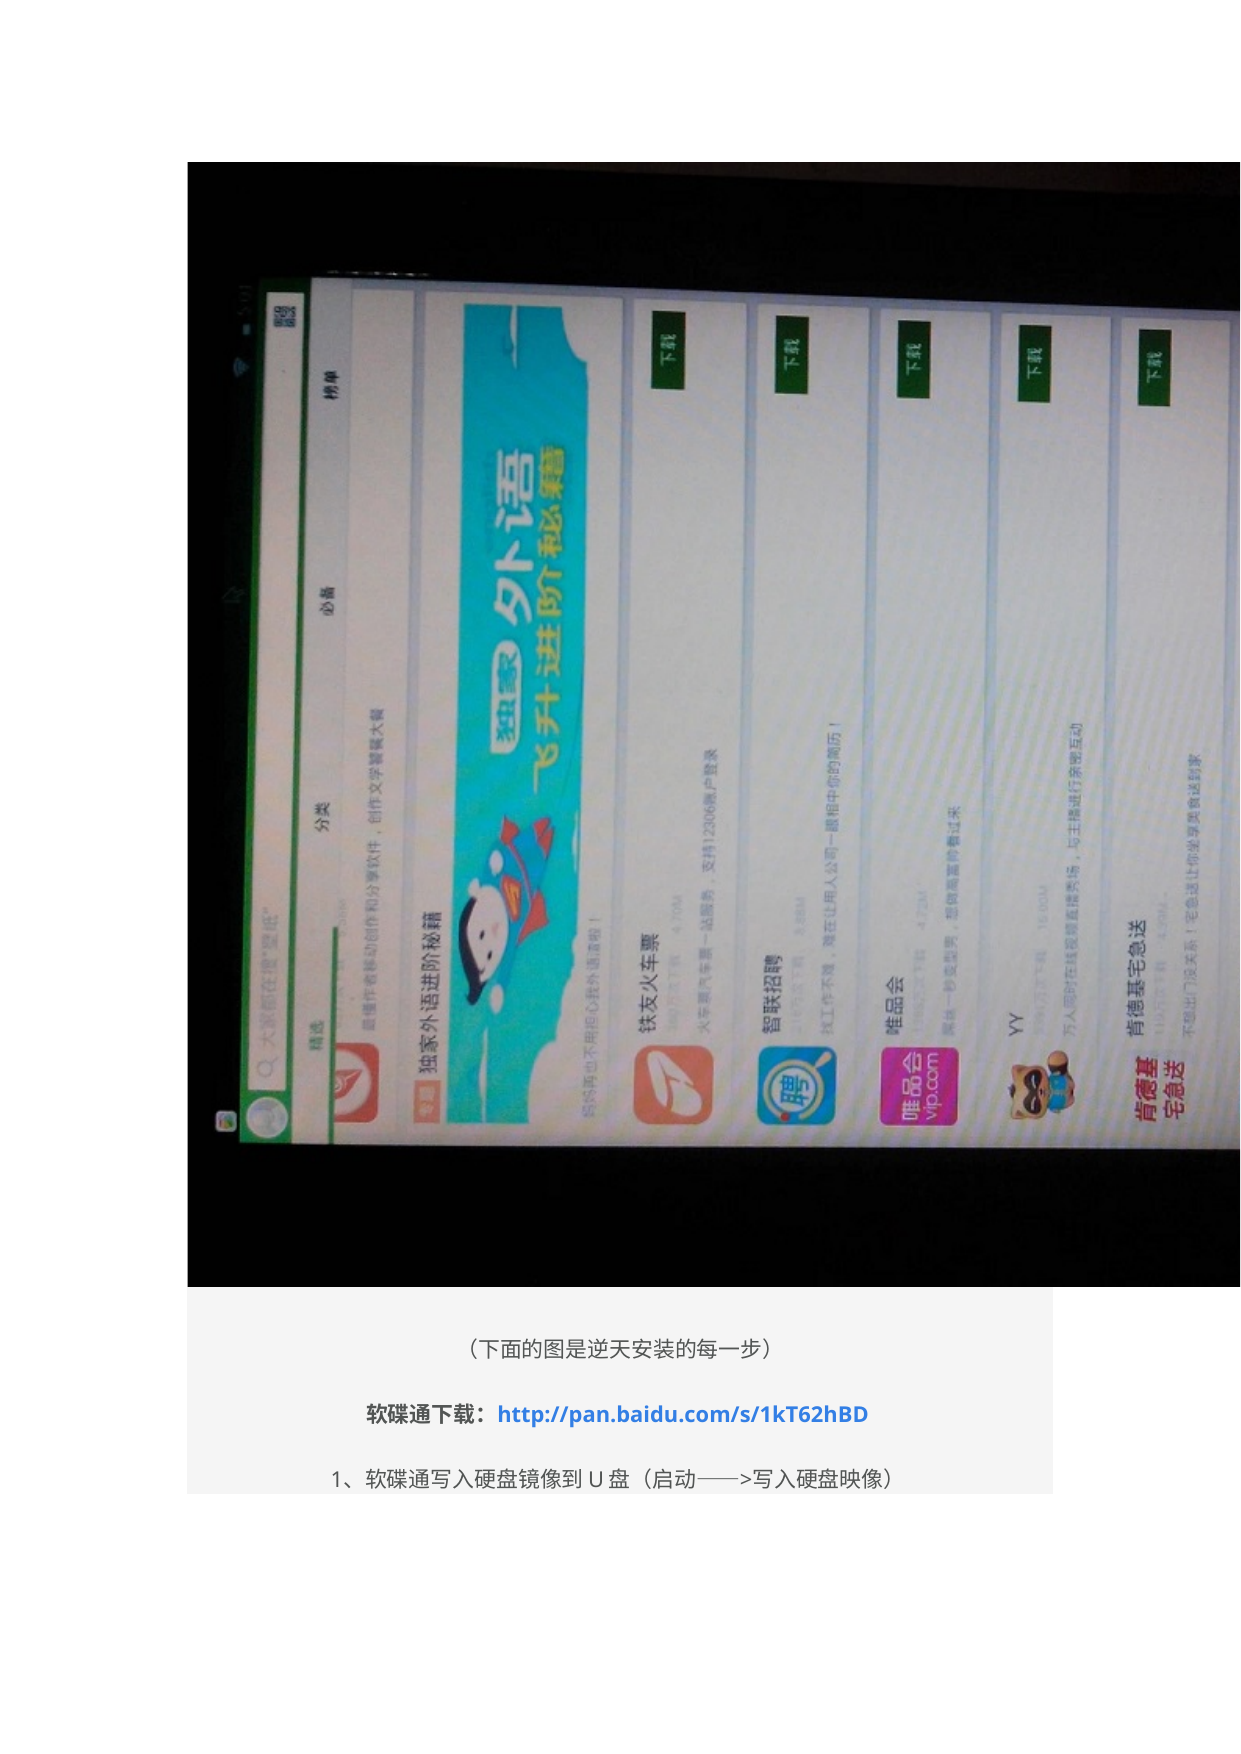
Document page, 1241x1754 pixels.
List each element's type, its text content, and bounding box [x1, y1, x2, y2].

picture [187, 162, 1241, 1287]
text 软碟通下载：http://pan.baidu.com/s/1kT62hBD [187, 1397, 1053, 1429]
text 1、软碟通写入硬盘镜像到U盘（启动——>写入硬盘映像） [187, 1462, 1053, 1494]
text （下面的图是逆天安装的每一步） [187, 1332, 1053, 1364]
